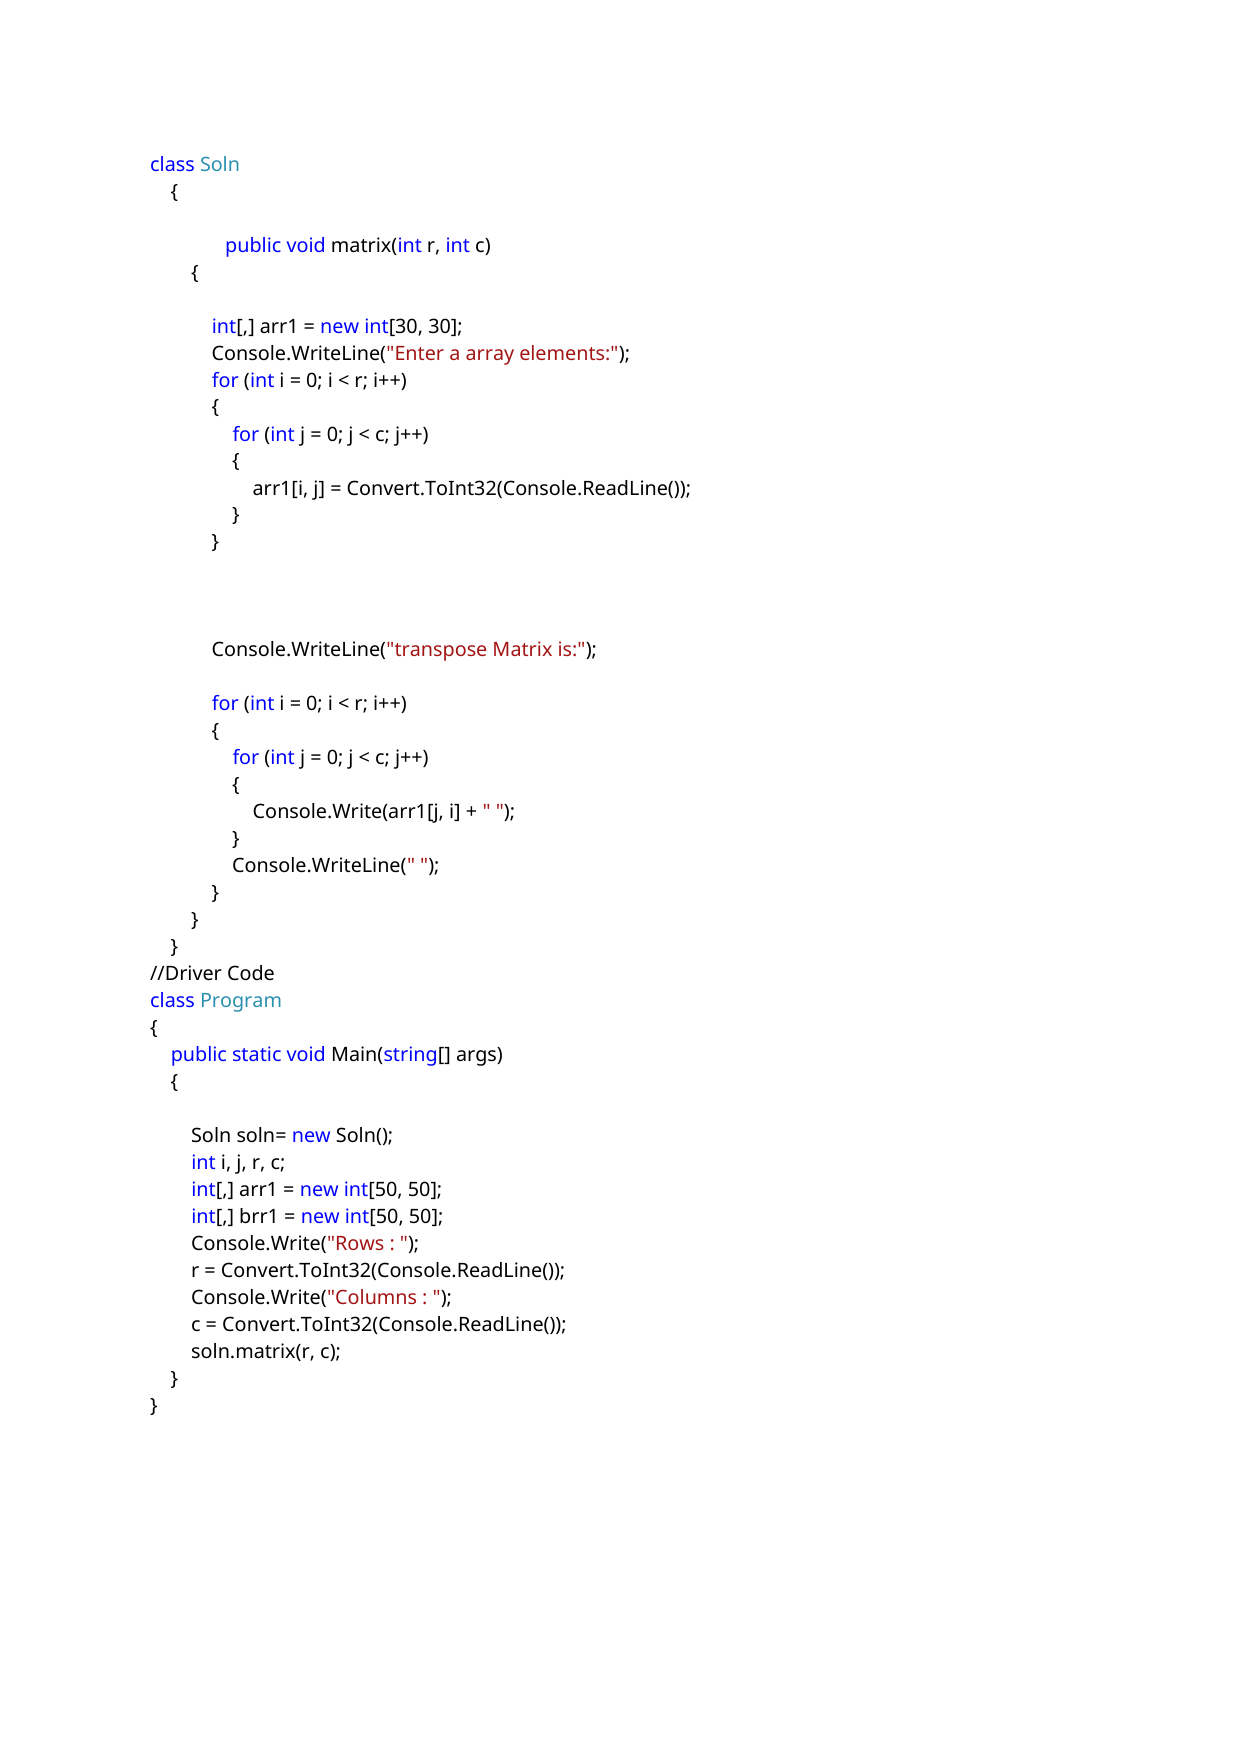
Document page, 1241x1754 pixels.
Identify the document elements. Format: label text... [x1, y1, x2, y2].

text Console.Write("Rows : "); [150, 1229, 1090, 1256]
text arr1[i, j] = Convert.ToInt32(Console.ReadLine()); [150, 474, 1090, 501]
text Console.WriteLine(" "); [150, 851, 1090, 878]
text } [150, 1364, 1090, 1391]
text } [150, 905, 1090, 932]
text Console.WriteLine("transpose Matrix is:"); [150, 636, 1090, 663]
text { [150, 393, 1090, 420]
text { [150, 771, 1090, 797]
text for (int j = 0; j < c; j++) [150, 743, 1090, 771]
text { [150, 1013, 1090, 1040]
text Console.Write(arr1[j, i] + " "); [150, 797, 1090, 824]
text soln.matrix(r, c); [150, 1337, 1090, 1364]
text } [150, 501, 1090, 528]
text r = Convert.ToInt32(Console.ReadLine()); [150, 1256, 1090, 1283]
text Console.Write("Columns : "); [150, 1283, 1090, 1310]
text } [150, 1391, 1090, 1418]
text for (int i = 0; i < r; i++) [150, 366, 1090, 393]
text public void matrix(int r, int c) [150, 231, 1090, 258]
text int[,] arr1 = new int[30, 30]; [150, 312, 1090, 339]
text { [150, 258, 1090, 285]
text //Driver Code [150, 959, 1090, 986]
text class Program [150, 986, 1090, 1013]
text { [150, 717, 1090, 743]
text int i, j, r, c; [150, 1148, 1090, 1175]
text } [150, 932, 1090, 959]
text { [150, 177, 1090, 204]
text int[,] arr1 = new int[50, 50]; [150, 1175, 1090, 1202]
text c = Convert.ToInt32(Console.ReadLine()); [150, 1310, 1090, 1337]
text } [150, 878, 1090, 905]
text Soln soln= new Soln(); [150, 1121, 1090, 1148]
text int[,] brr1 = new int[50, 50]; [150, 1202, 1090, 1229]
text { [150, 1067, 1090, 1094]
text for (int j = 0; j < c; j++) [150, 420, 1090, 447]
text public static void Main(string[] args) [150, 1040, 1090, 1067]
text { [150, 447, 1090, 474]
text Console.WriteLine("Enter a array elements:"); [150, 339, 1090, 366]
text class Soln [150, 150, 1090, 177]
text for (int i = 0; i < r; i++) [150, 689, 1090, 717]
text } [150, 528, 1090, 555]
text } [150, 824, 1090, 851]
